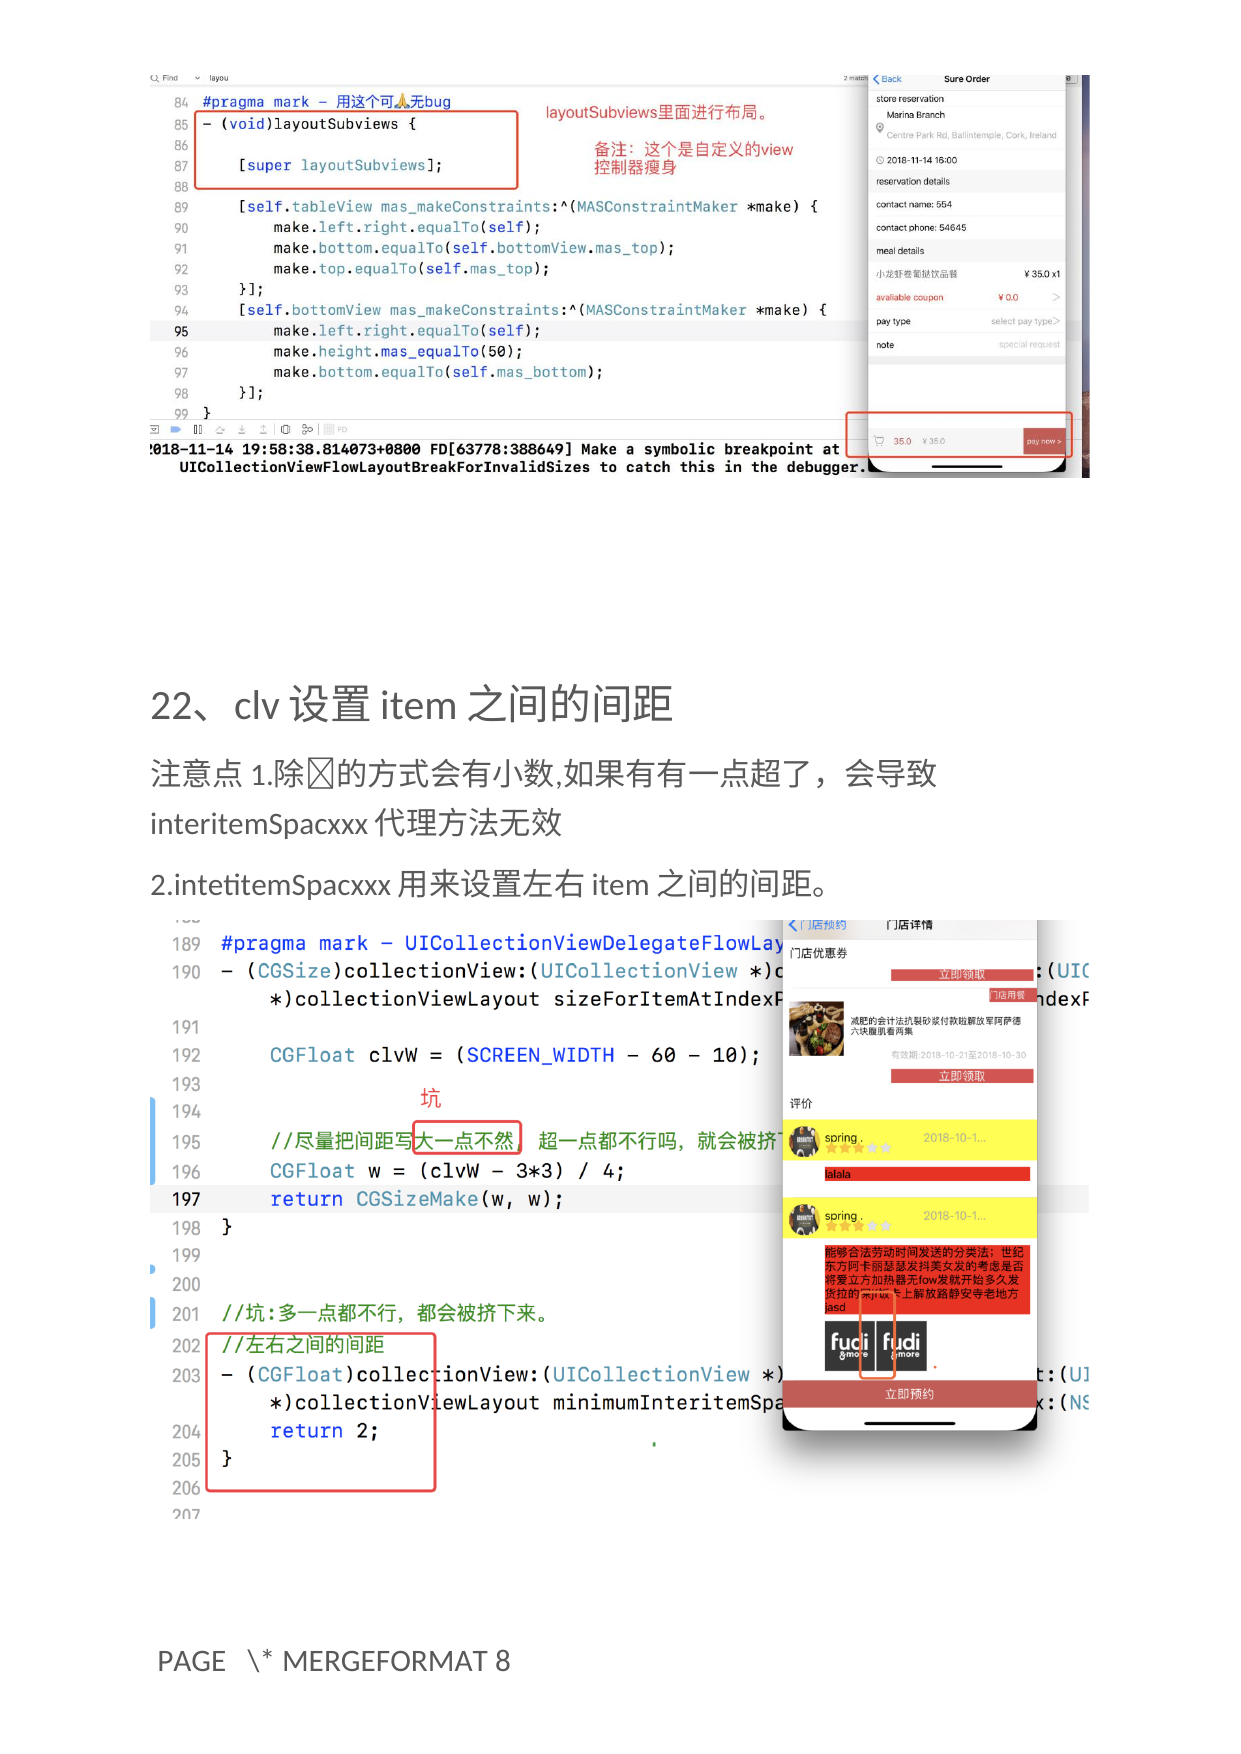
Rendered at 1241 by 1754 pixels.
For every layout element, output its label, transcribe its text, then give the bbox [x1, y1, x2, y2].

picture [150, 75, 1090, 478]
subtitle 22、clv设置item之间的间距 [150, 671, 1090, 732]
list 注意点1.除➗的方式会有小数,如果有有一点超了，会导致interitemSpacxxx代理方法无效 [150, 749, 1090, 843]
picture [150, 920, 1089, 1519]
list 2.intetitemSpacxxx用来设置左右item之间的间距。 [150, 859, 1090, 904]
